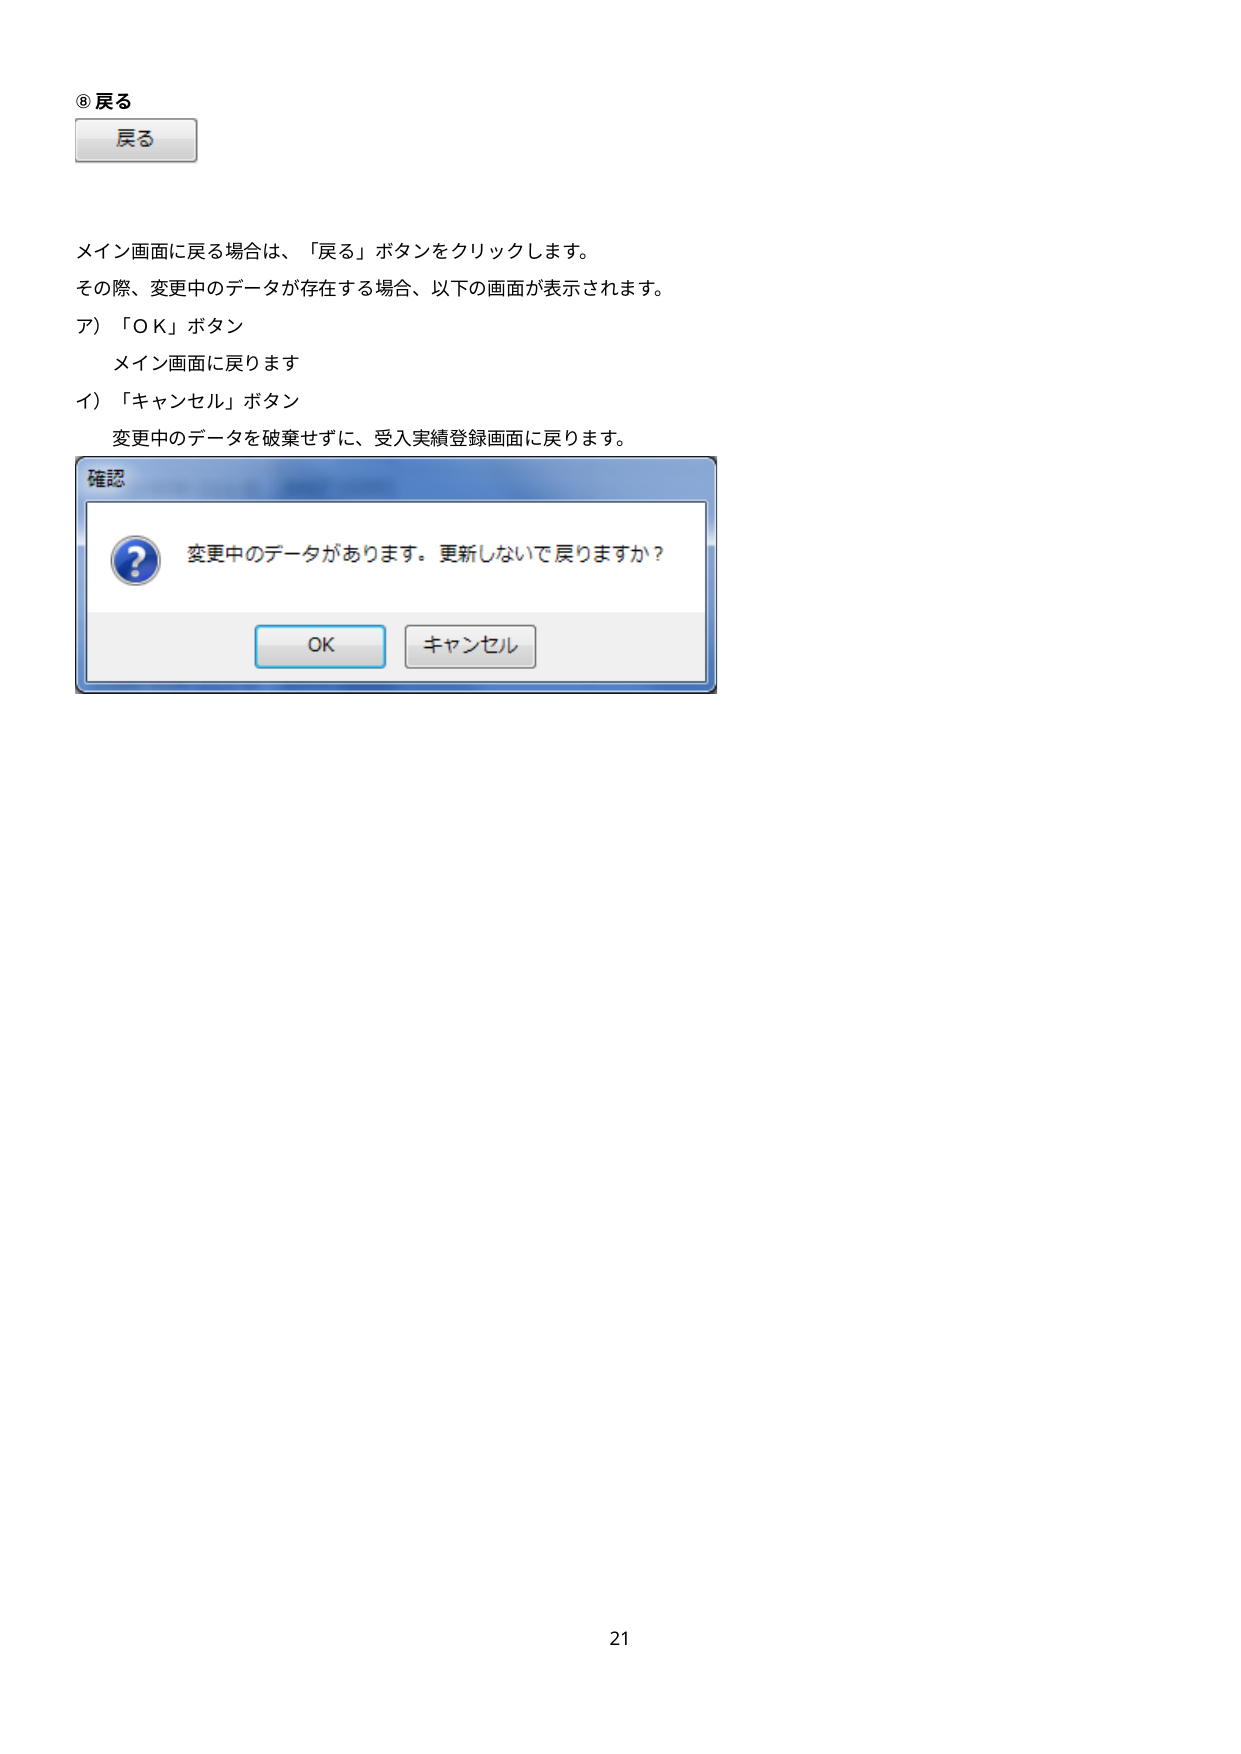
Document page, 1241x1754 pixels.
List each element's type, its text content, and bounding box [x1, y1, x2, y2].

picture [75, 456, 718, 694]
text イ）「キャンセル」ボタン [75, 381, 1165, 419]
text ア）「ＯＫ」ボタン [75, 306, 1165, 344]
text 変更中のデータを破棄せずに、受入実績登録画面に戻ります。 [75, 419, 1165, 456]
text メイン画面に戻ります [75, 344, 1165, 381]
text メイン画面に戻る場合は、「戻る」ボタンをクリックします。 [75, 231, 1165, 269]
text その際、変更中のデータが存在する場合、以下の画面が表示されます。 [75, 269, 1165, 306]
text ⑧戻る [75, 81, 1165, 119]
picture [75, 118, 199, 164]
